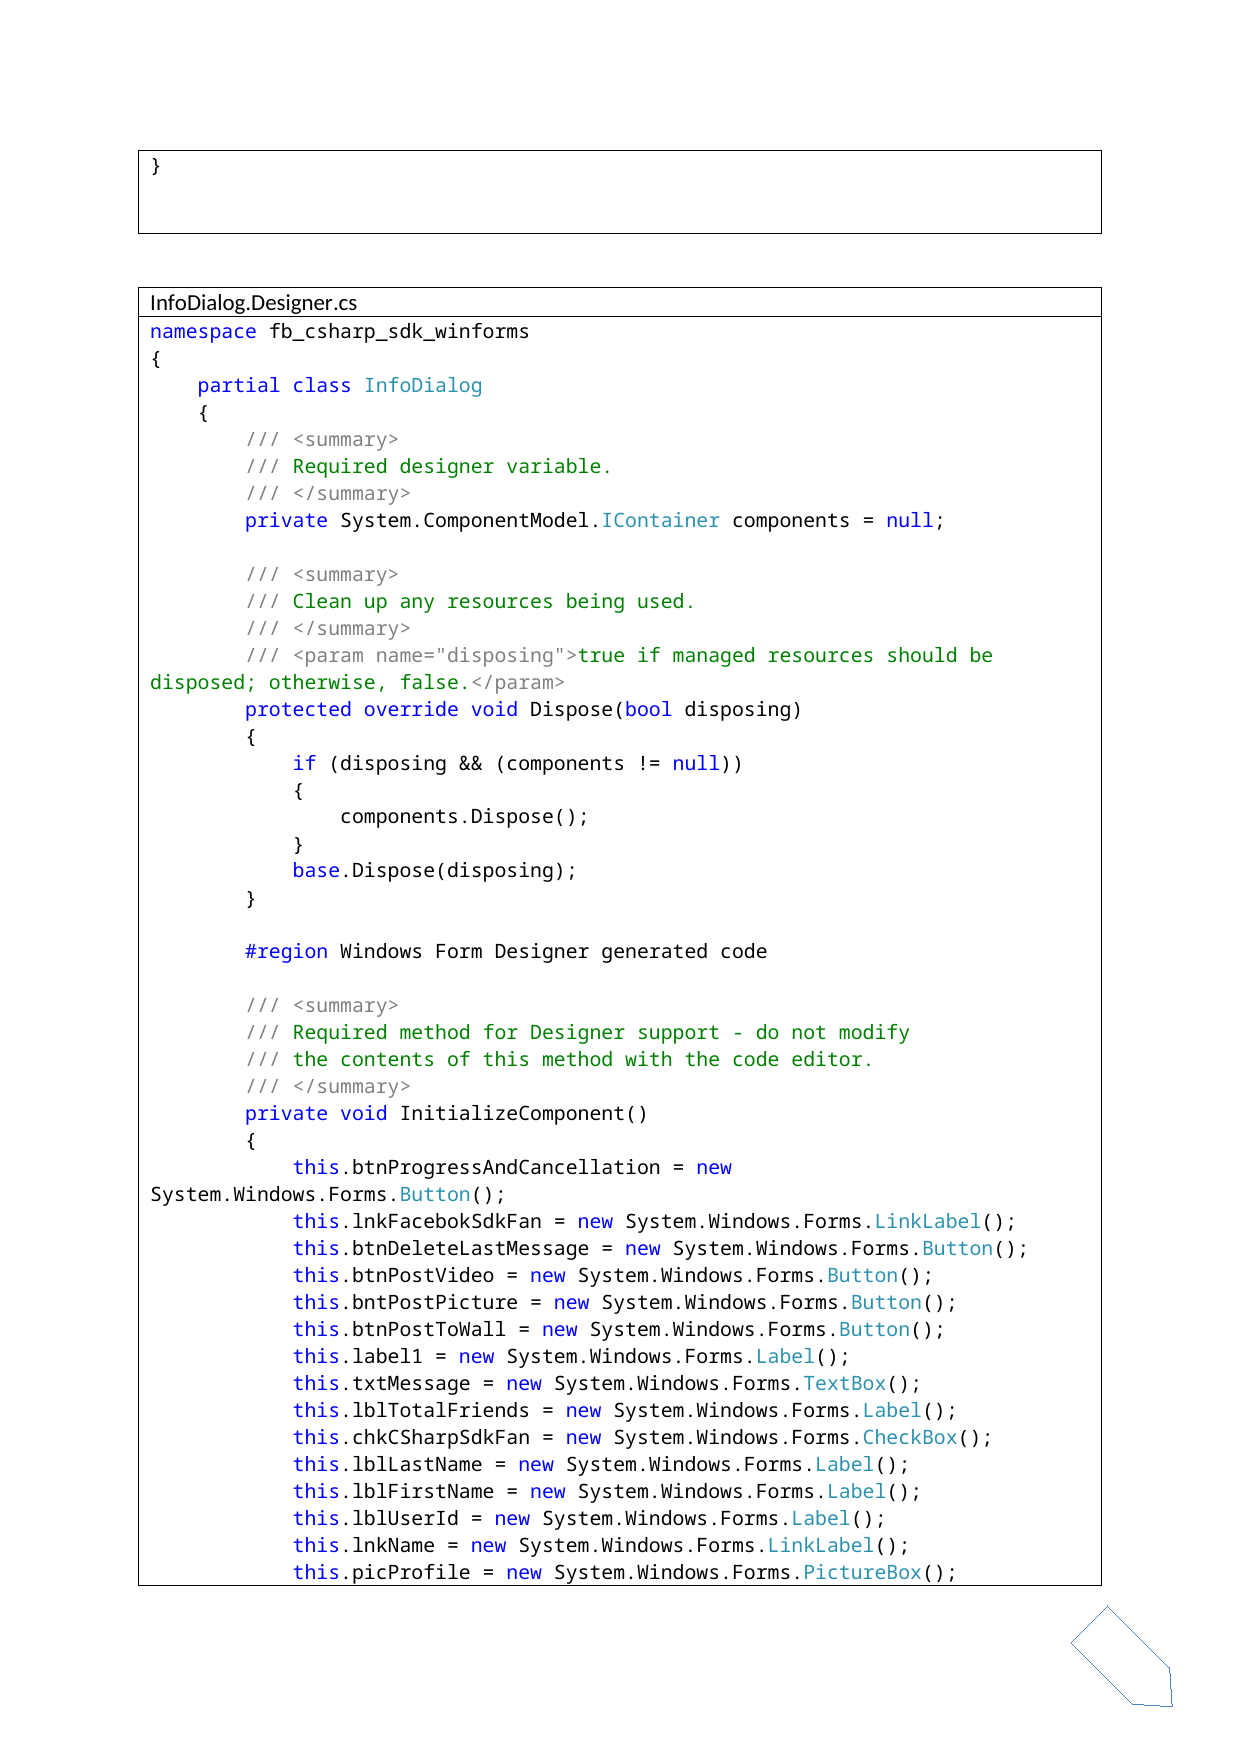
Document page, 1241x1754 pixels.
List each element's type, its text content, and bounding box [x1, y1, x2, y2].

table_header InfoDialog.Designer.cs [139, 288, 1101, 316]
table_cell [139, 317, 1101, 1585]
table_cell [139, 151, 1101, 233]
